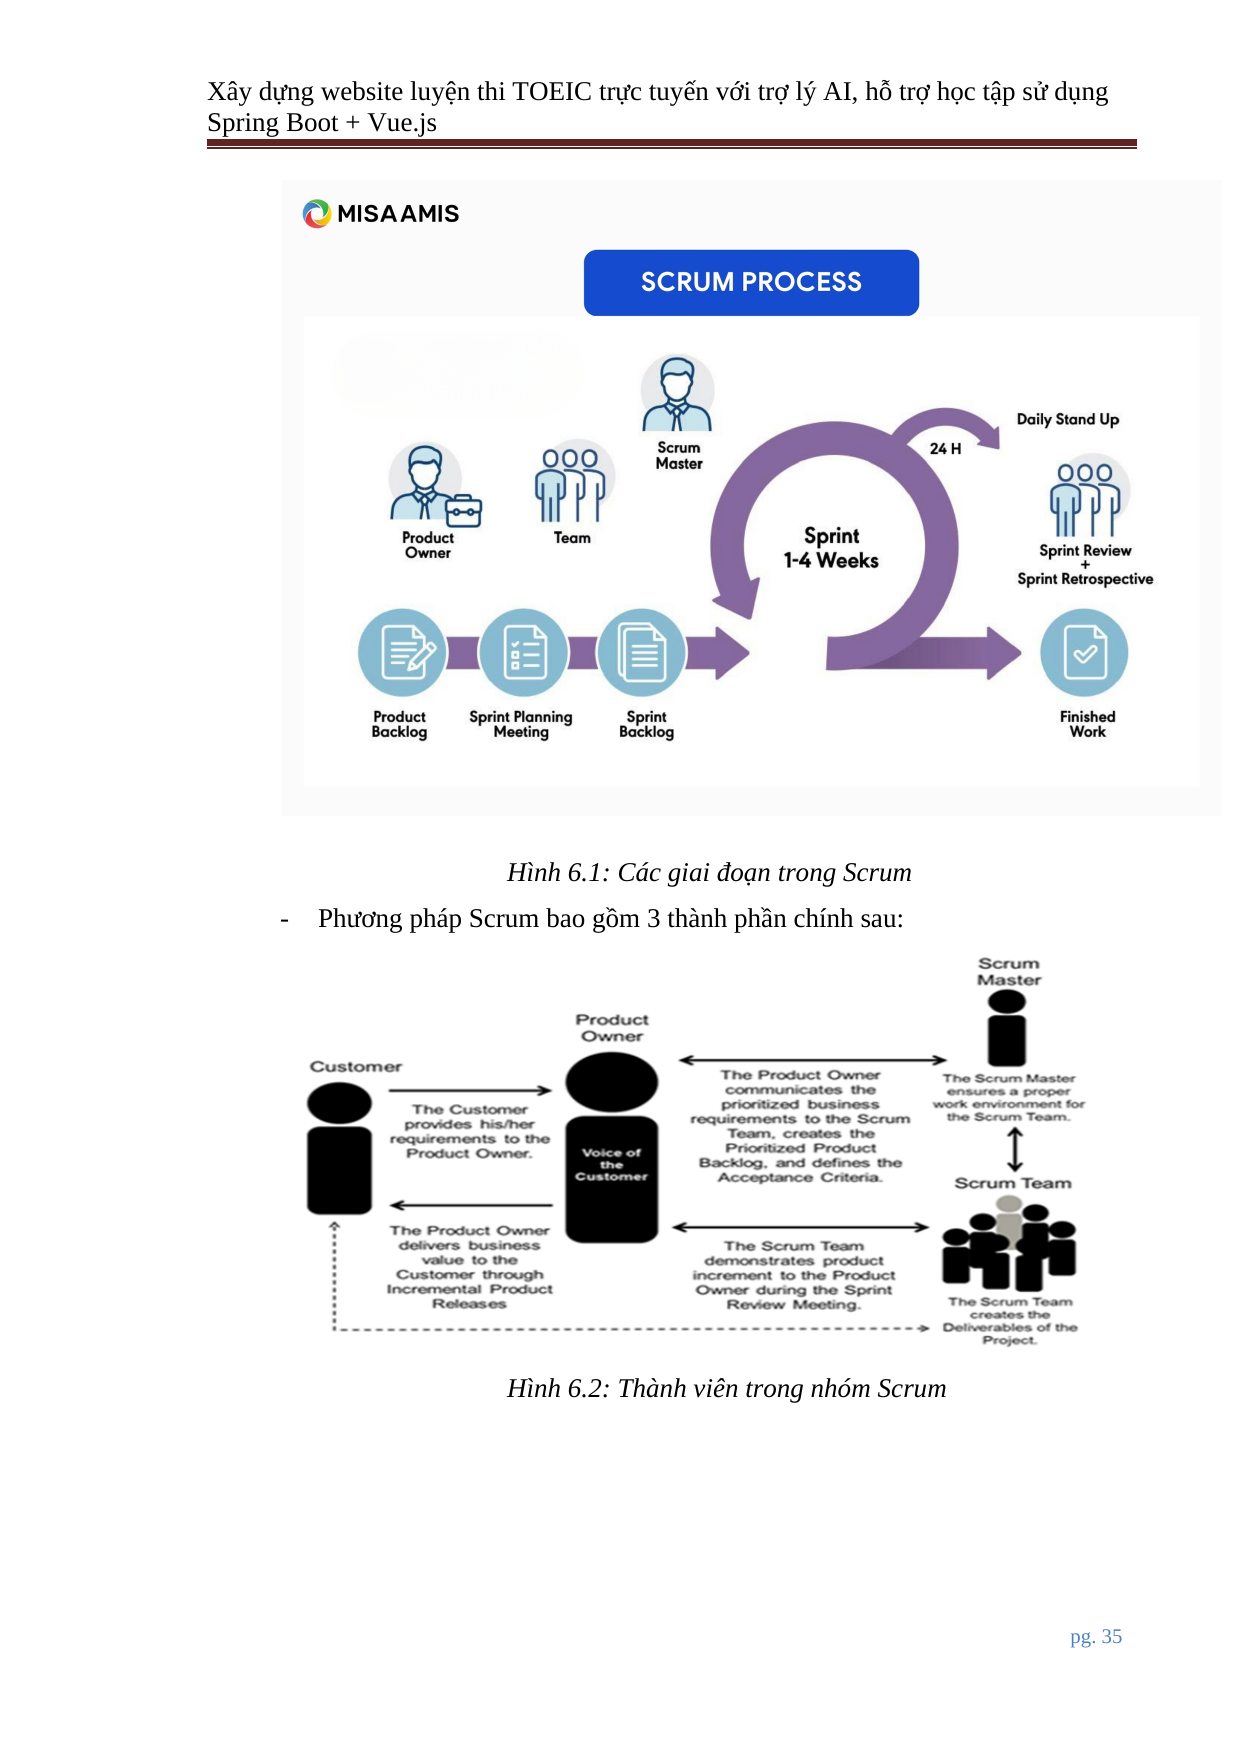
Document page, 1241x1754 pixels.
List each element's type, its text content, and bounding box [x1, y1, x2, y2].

picture [279, 949, 1100, 1357]
text - Phương pháp Scrum bao gồm 3 thành phần chính sau: [280, 902, 1122, 934]
picture [281, 180, 1222, 816]
text Hình 6.2: Thành viên trong nhóm Scrum [505, 1372, 1122, 1403]
text Hình 6.1: Các giai đoạn trong Scrum [432, 856, 1122, 887]
